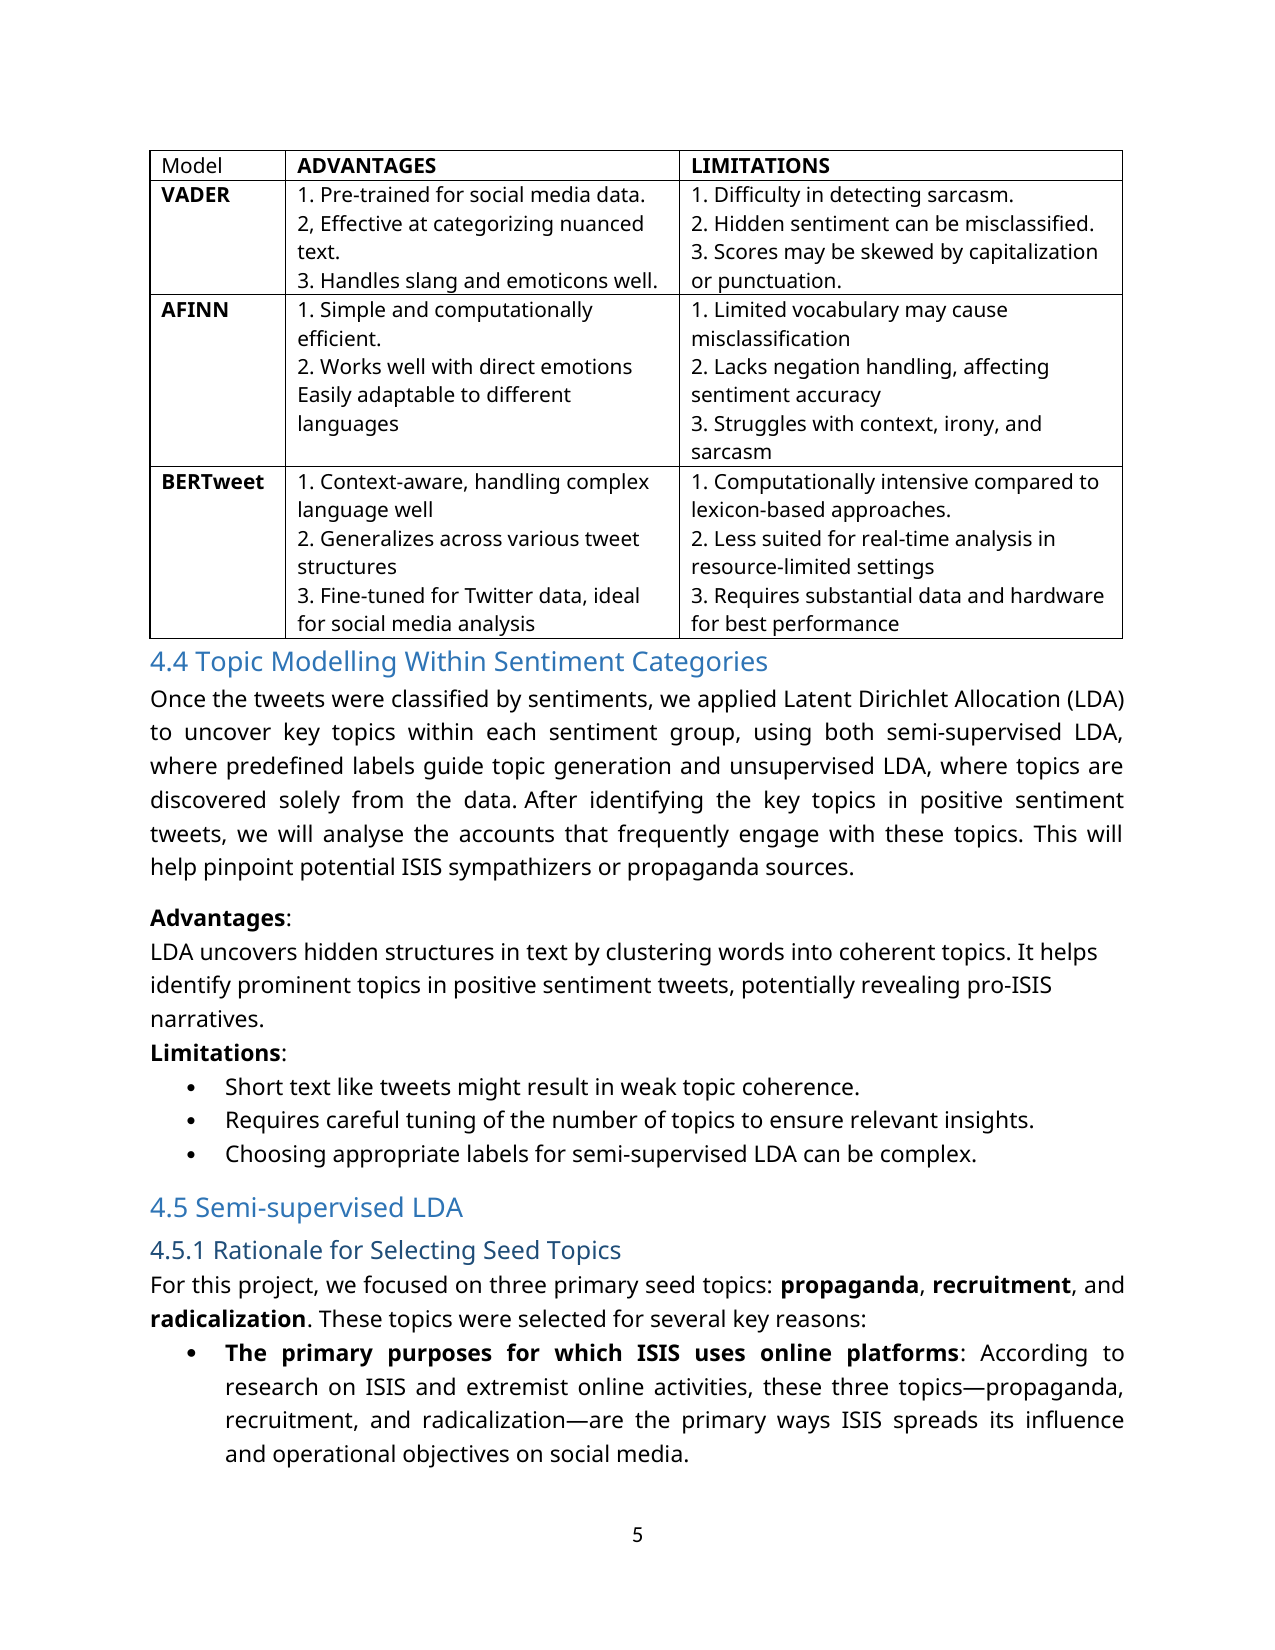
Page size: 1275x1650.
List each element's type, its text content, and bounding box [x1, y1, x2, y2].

list Short text like tweets might result in weak topic coherence. [187, 1071, 1125, 1102]
table_header Model [151, 151, 285, 179]
table_cell 1. Difficulty in detecting sarcasm. 2. Hidden sentiment can be misclassified. 3. Scores may be skewed by capitalization or punctuation. [680, 181, 1122, 294]
list The primary purposes for which ISIS uses online platforms: According to research on ISIS and extremist online activities, these three topics—propaganda, recruitment, and radicalization—are the primary ways ISIS spreads its influence and operational objectives on social media. [187, 1337, 1125, 1469]
table_cell 1. Simple and computationally efficient. 2. Works well with direct emotions Easily adaptable to different languages [286, 295, 679, 466]
table_cell 1. Context-aware, handling complex language well 2. Generalizes across various tweet structures 3. Fine-tuned for Twitter data, ideal for social media analysis [286, 467, 679, 638]
table_header LIMITATIONS [680, 151, 1122, 179]
subtitle 4.4 Topic Modelling Within Sentiment Categories [150, 643, 1125, 680]
table_cell 1. Limited vocabulary may cause misclassification 2. Lacks negation handling, affecting sentiment accuracy 3. Struggles with context, irony, and sarcasm [680, 295, 1122, 466]
table_cell BERTweet [151, 467, 285, 638]
list Choosing appropriate labels for semi-supervised LDA can be complex. [187, 1138, 1125, 1169]
list Requires careful tuning of the number of topics to ensure relevant insights. [187, 1104, 1125, 1136]
subtitle 4.5 Semi-supervised LDA [150, 1188, 1125, 1225]
text Once the tweets were classified by sentiments, we applied Latent Dirichlet Allocation (LDA) to uncover key topics within each sentiment group, using both semi-supervised LDA, where predefined labels guide topic generation and unsupervised LDA, where topics are discovered solely from the data. After identifying the key topics in positive sentiment tweets, we will analyse the accounts that frequently engage with these topics. This will help pinpoint potential ISIS sympathizers or propaganda sources. [150, 683, 1125, 883]
text Limitations: [150, 1037, 1125, 1068]
table_cell AFINN [151, 295, 285, 466]
subtitle 4.5.1 Rationale for Selecting Seed Topics [150, 1232, 1125, 1266]
table_cell VADER [151, 181, 285, 294]
table_cell 1. Pre-trained for social media data. 2, Effective at categorizing nuanced text. 3. Handles slang and emoticons well. [286, 181, 679, 294]
text For this project, we focused on three primary seed topics: propaganda, recruitment, and radicalization. These topics were selected for several key reasons: [150, 1269, 1125, 1334]
table_cell 1. Computationally intensive compared to lexicon-based approaches. 2. Less suited for real-time analysis in resource-limited settings 3. Requires substantial data and hardware for best performance [680, 467, 1122, 638]
table_header ADVANTAGES [286, 151, 679, 179]
text LDA uncovers hidden structures in text by clustering words into coherent topics. It helps identify prominent topics in positive sentiment tweets, potentially revealing pro-ISIS narratives. [150, 936, 1125, 1034]
text Advantages: [150, 902, 1125, 933]
